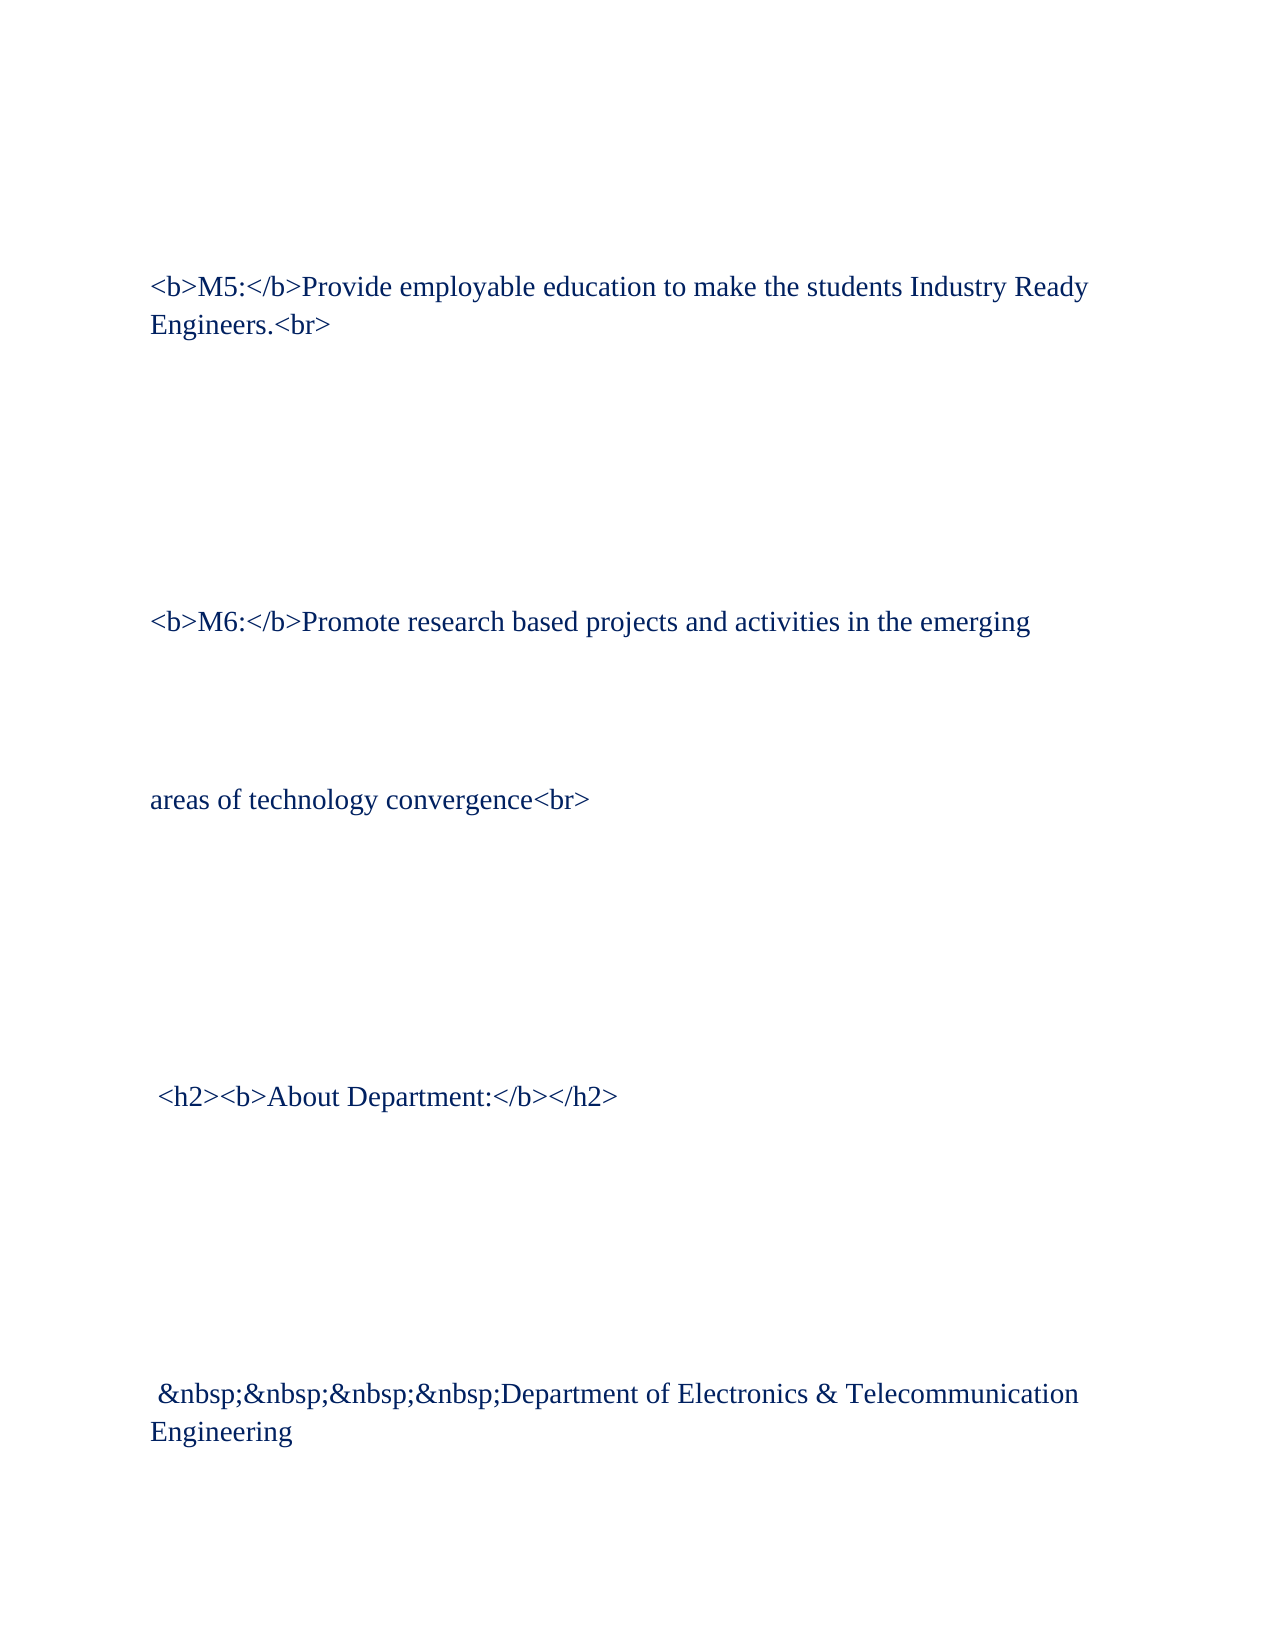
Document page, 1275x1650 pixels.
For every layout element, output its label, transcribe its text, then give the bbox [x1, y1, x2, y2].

text &nbsp;&nbsp;&nbsp;&nbsp;Department of Electronics & Telecommunication Engineering [150, 1376, 1125, 1448]
text <b>M6:</b>Promote research based projects and activities in the emerging [150, 604, 1125, 638]
text <b>M5:</b>Provide employable education to make the students Industry Ready Engineers.<br> [150, 269, 1125, 341]
text areas of technology convergence<br> [150, 782, 1125, 816]
text <h2><b>About Department:</b></h2> [150, 1079, 1125, 1113]
